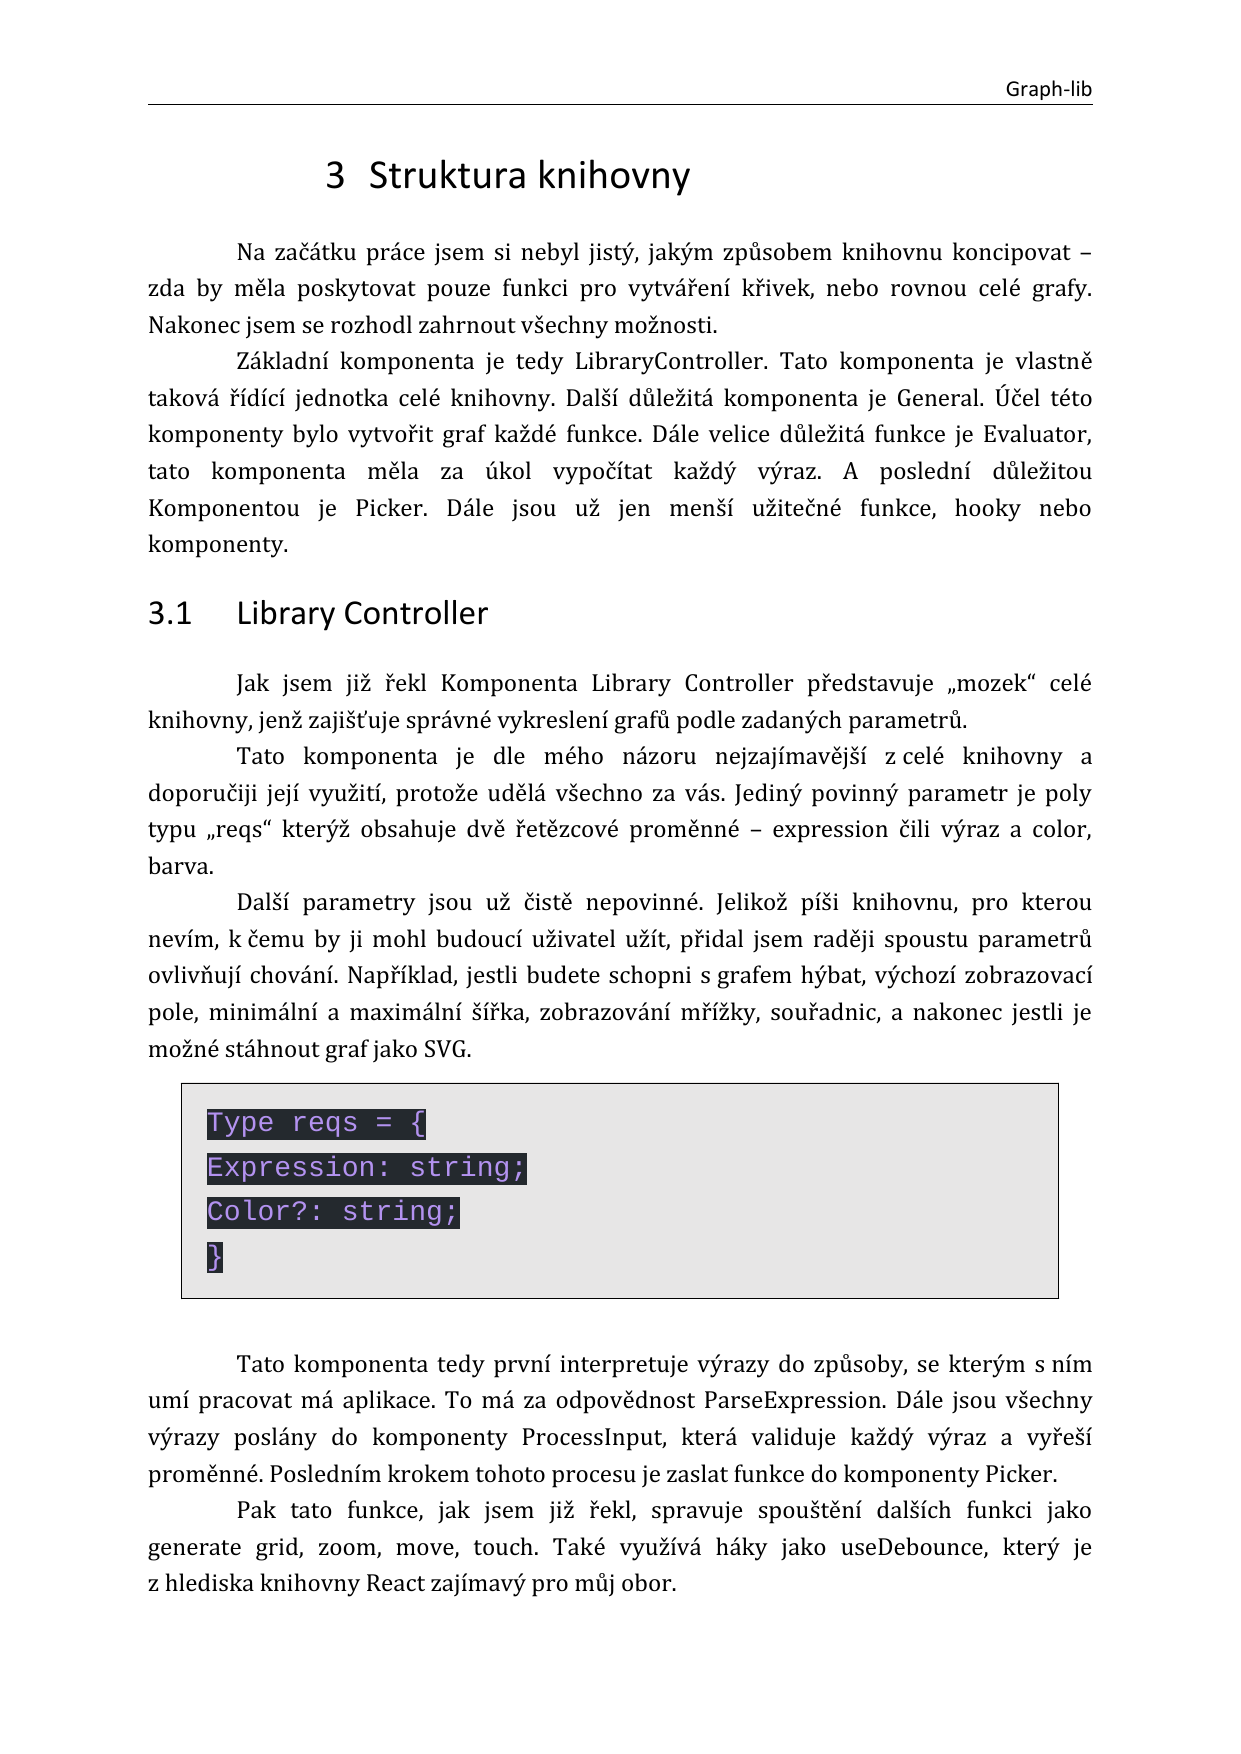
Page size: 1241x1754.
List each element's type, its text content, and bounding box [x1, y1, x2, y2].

subtitle Struktura knihovny [236, 148, 1093, 198]
text Jak jsem již řekl Komponenta Library Controller představuje „mozek“ celé knihovny, jenž zajišťuje správné vykreslení grafů podle zadaných parametrů. [148, 668, 1093, 733]
text } [182, 1216, 1058, 1298]
text Základní komponenta je tedy LibraryController. Tato komponenta je vlastně taková řídící jednotka celé knihovny. Další důležitá komponenta je General. Účel této komponenty bylo vytvořit graf každé funkce. Dále velice důležitá funkce je Evaluator, tato komponenta měla za úkol vypočítat každý výraz. A poslední důležitou Komponentou je Picker. Dále jsou už jen menší užitečné funkce, hooky nebo komponenty. [148, 346, 1093, 558]
text Expression: string; [182, 1127, 1058, 1171]
text Type reqs = { [182, 1084, 1058, 1127]
text Pak tato funkce, jak jsem již řekl, spravuje spouštění dalších funkci jako generate grid, zoom, move, touch. Také využívá háky jako useDebounce, který je z hlediska knihovny React zajímavý pro můj obor. [148, 1495, 1093, 1597]
text Na začátku práce jsem si nebyl jistý, jakým způsobem knihovnu koncipovat – zda by měla poskytovat pouze funkci pro vytváření křivek, nebo rovnou celé grafy. Nakonec jsem se rozhodl zahrnout všechny možnosti. [148, 236, 1093, 339]
text Další parametry jsou už čistě nepovinné. Jelikož píši knihovnu, pro kterou nevím, k čemu by ji mohl budoucí uživatel užít, přidal jsem raději spoustu parametrů ovlivňují chování. Například, jestli budete schopni s grafem hýbat, výchozí zobrazovací pole, minimální a maximální šířka, zobrazování mřížky, souřadnic, a nakonec jestli je možné stáhnout graf jako SVG. [148, 887, 1093, 1063]
text Color?: string; [182, 1171, 1058, 1216]
text Tato komponenta tedy první interpretuje výrazy do způsoby, se kterým s ním umí pracovat má aplikace. To má za odpovědnost ParseExpression. Dále jsou všechny výrazy poslány do komponenty ProcessInput, která validuje každý výraz a vyřeší proměnné. Posledním krokem tohoto procesu je zaslat funkce do komponenty Picker. [148, 1348, 1093, 1487]
subtitle Library Controller [148, 590, 1093, 634]
text Tato komponenta je dle mého názoru nejzajímavější z celé knihovny a doporučiji její využití, protože udělá všechno za vás. Jediný povinný parametr je poly typu „reqs“ kterýž obsahuje dvě řetězcové proměnné – expression čili výraz a color, barva. [148, 741, 1093, 880]
